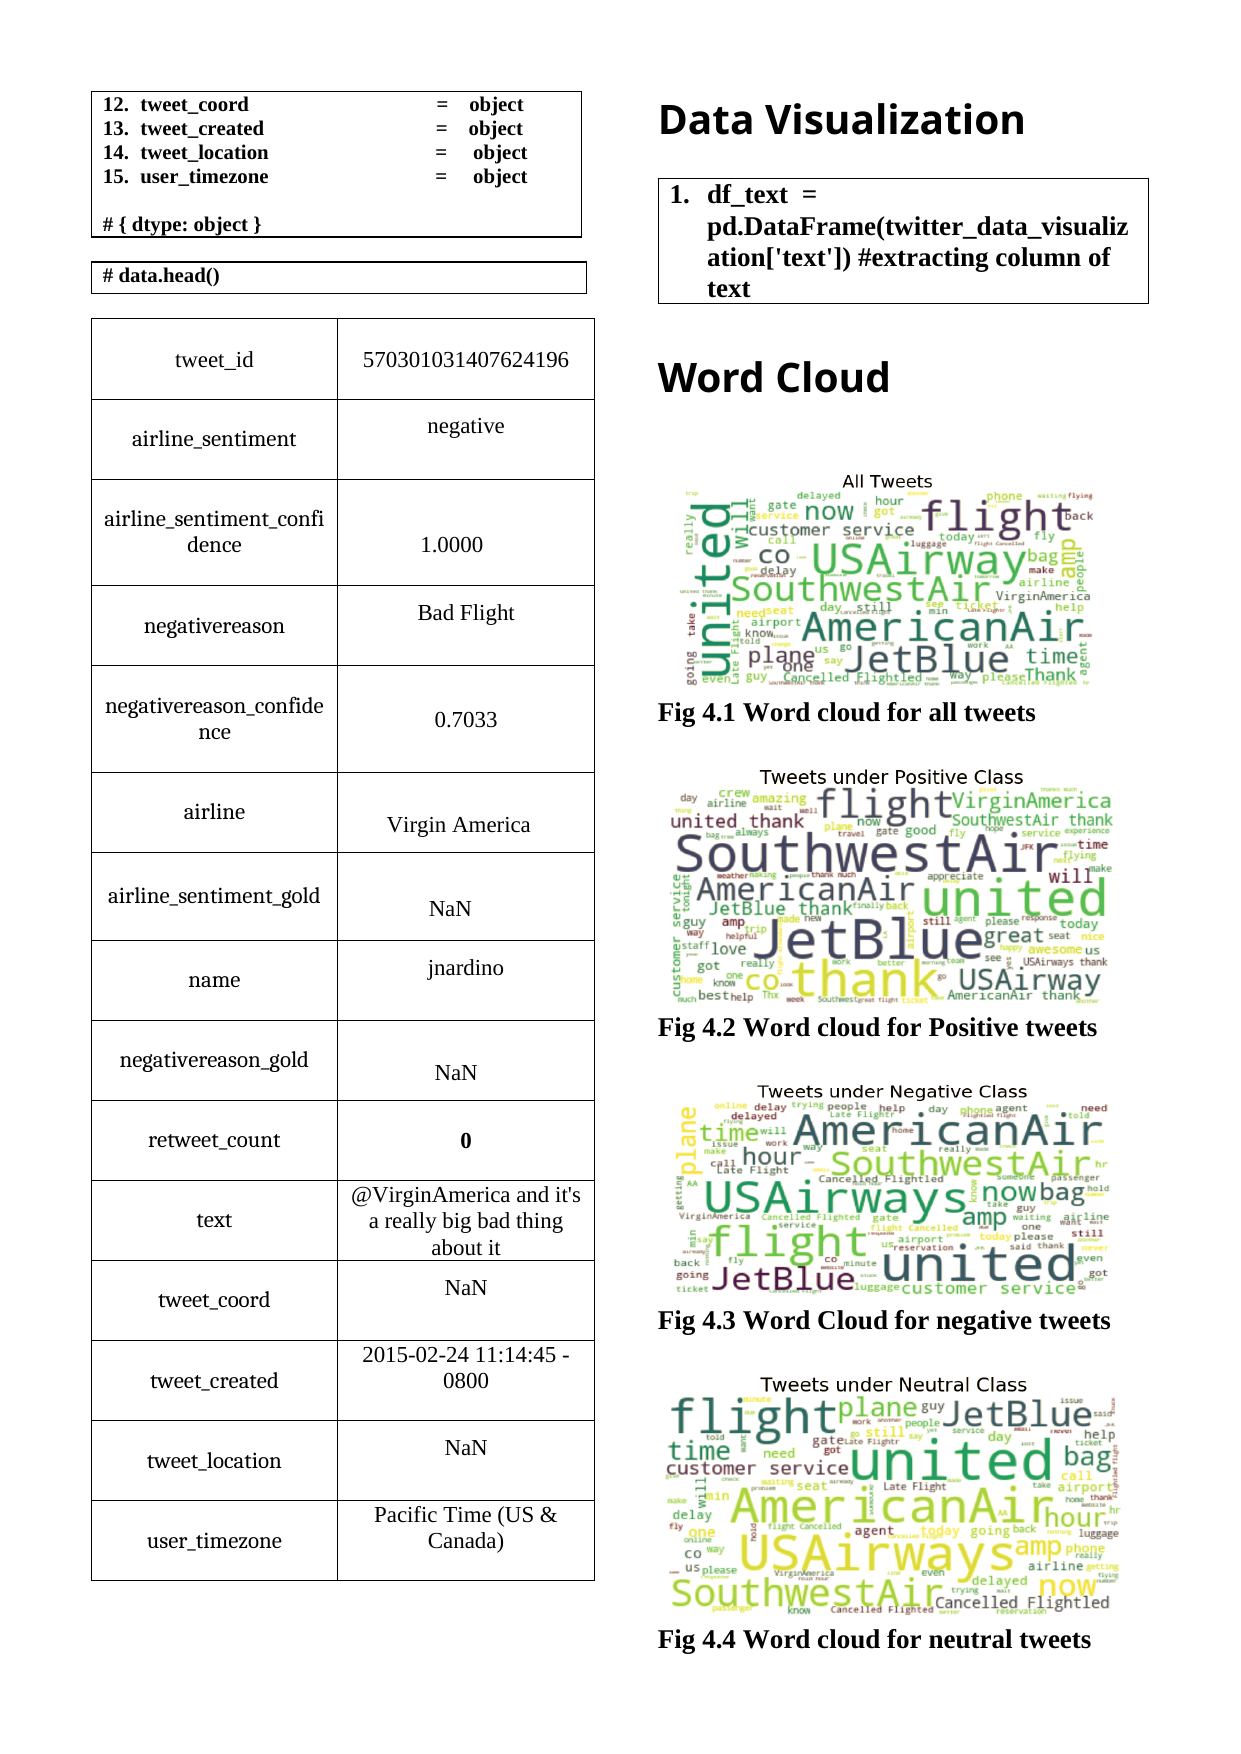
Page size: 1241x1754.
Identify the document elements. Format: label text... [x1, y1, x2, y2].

table_header df_text = pd.DataFrame(twitter_data_visualization['text']) #extracting column of text [659, 179, 1148, 303]
table_cell 2015-02-24 11:14:45 -0800 [338, 1341, 594, 1420]
table_cell tweet_location [92, 1421, 337, 1500]
table_cell name [92, 941, 337, 1019]
table_cell NaN [338, 1261, 594, 1340]
table_cell user_timezone [92, 1501, 337, 1580]
table_cell negative [338, 400, 594, 478]
table_cell retweet_count [92, 1101, 337, 1180]
table_cell Pacific Time (US & Canada) [338, 1501, 594, 1580]
table_cell 0.7033 [338, 666, 594, 772]
table_cell airline [92, 773, 337, 852]
table_cell negativereason_gold [92, 1021, 337, 1100]
table_cell [338, 773, 594, 852]
picture [657, 1366, 1133, 1623]
subtitle Word Cloud [658, 349, 1149, 404]
picture [657, 466, 1121, 697]
table_cell negativereason [92, 586, 337, 665]
picture [657, 758, 1121, 1012]
table_cell @VirginAmerica and it's a really big bad thing about it [338, 1181, 594, 1260]
table_cell Bad Flight [338, 586, 594, 665]
text Fig 4.2 Word cloud for Positive tweets [658, 1011, 1149, 1042]
table_cell airline_sentiment_gold [92, 853, 337, 939]
table_cell NaN [338, 1421, 594, 1500]
text Fig 4.4 Word cloud for neutral tweets [658, 1623, 1149, 1654]
table_cell tweet_coord [92, 1261, 337, 1340]
table_cell [338, 1021, 594, 1100]
table_header tweet_id [92, 319, 337, 398]
subtitle Data Visualization [658, 91, 1149, 146]
table_cell text [92, 1181, 337, 1260]
table_cell negativereason_confidence [92, 666, 337, 772]
table_header # data.head() [92, 263, 586, 293]
table_cell [338, 480, 594, 585]
picture [657, 1073, 1133, 1304]
table_cell 0 [338, 1101, 594, 1180]
text Fig 4.3 Word Cloud for negative tweets [658, 1304, 1149, 1335]
table_cell tweet_created [92, 1341, 337, 1420]
table_cell airline_sentiment_confidence [92, 480, 337, 585]
table_cell jnardino [338, 941, 594, 1019]
table_cell [338, 853, 594, 939]
table_header 570301031407624196 [338, 319, 594, 398]
table_cell airline_sentiment [92, 400, 337, 478]
text Fig 4.1 Word cloud for all tweets [658, 696, 1149, 728]
